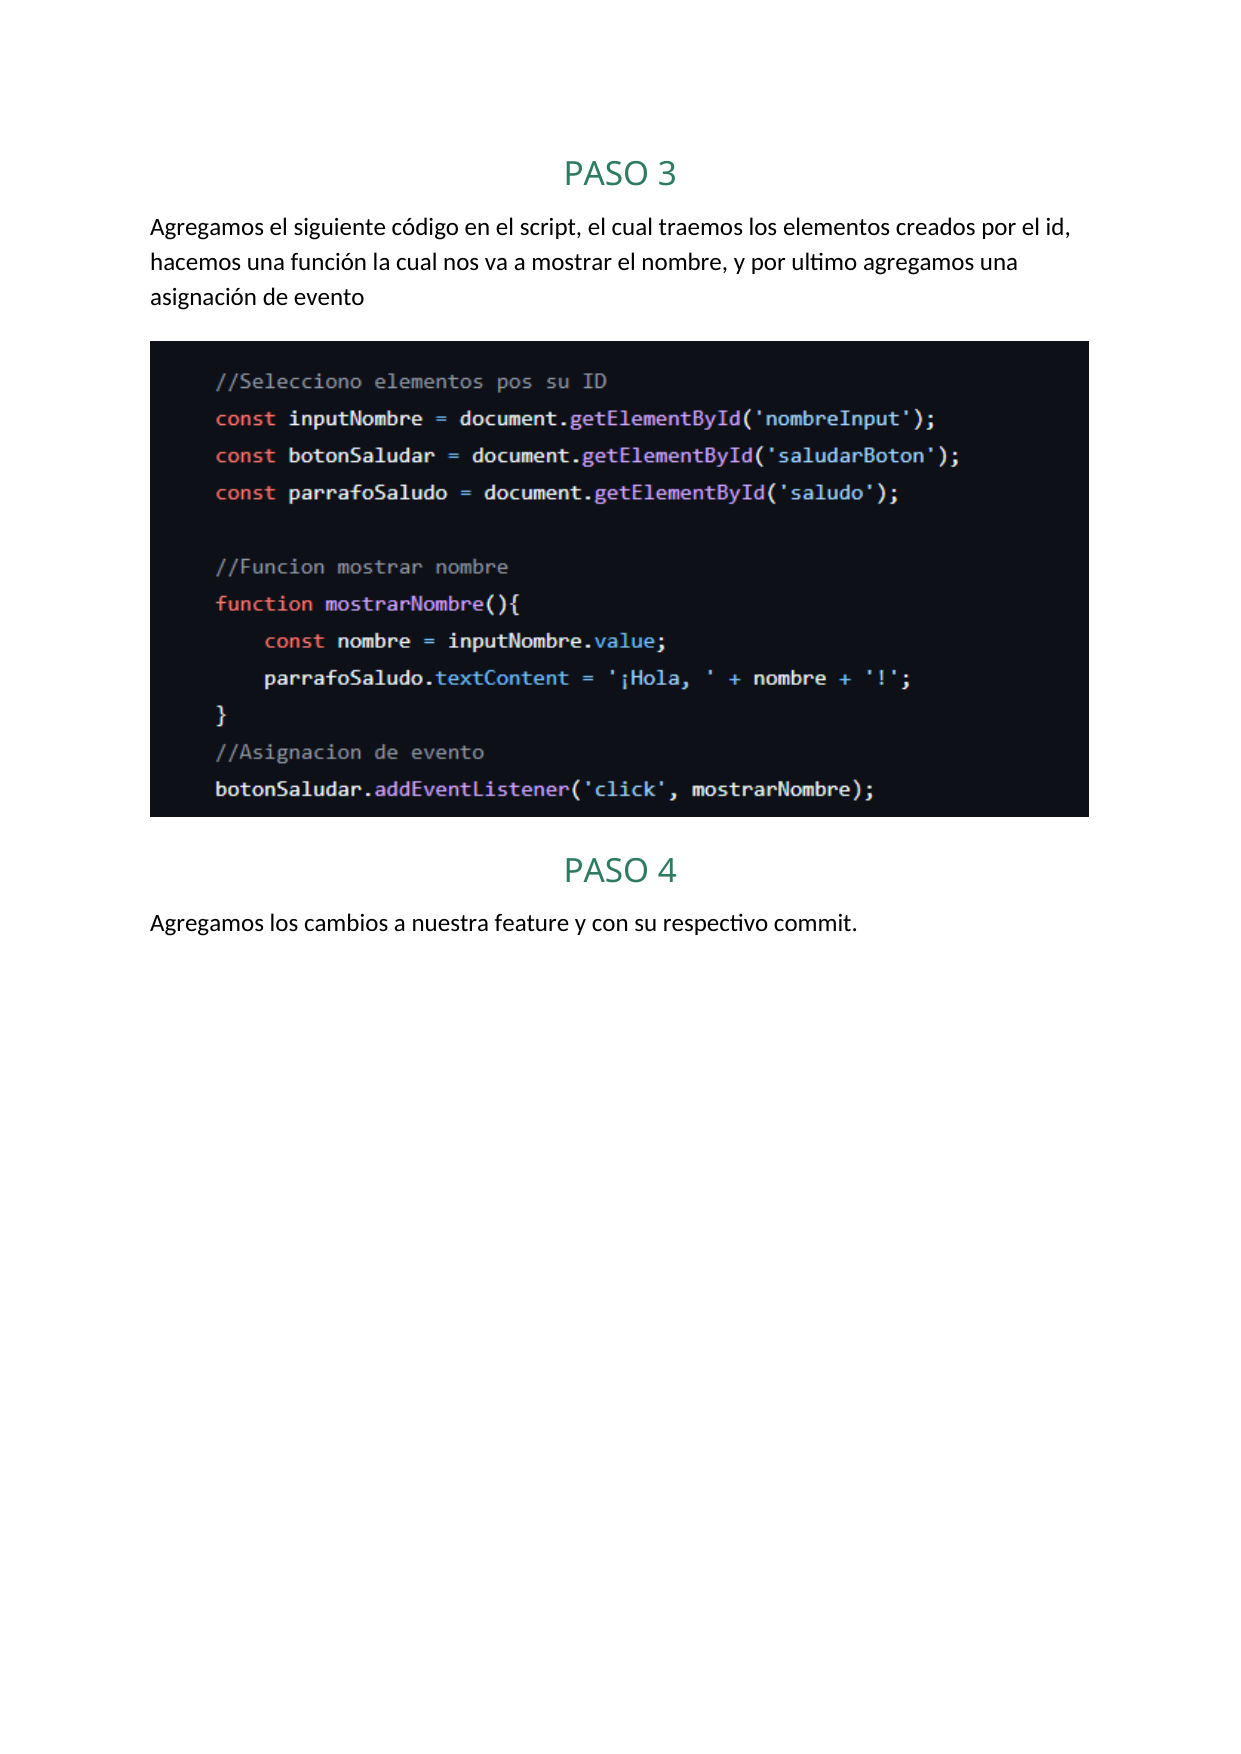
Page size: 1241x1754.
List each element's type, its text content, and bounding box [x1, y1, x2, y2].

subtitle PASO 4 [150, 847, 1090, 892]
text Agregamos los cambios a nuestra feature y con su respectivo commit. [150, 908, 1090, 938]
subtitle PASO 3 [150, 150, 1090, 195]
picture [150, 341, 1089, 817]
text Agregamos el siguiente código en el script, el cual traemos los elementos creados por el id, hacemos una función la cual nos va a mostrar el nombre, y por ultimo agregamos una asignación de evento [150, 211, 1090, 312]
